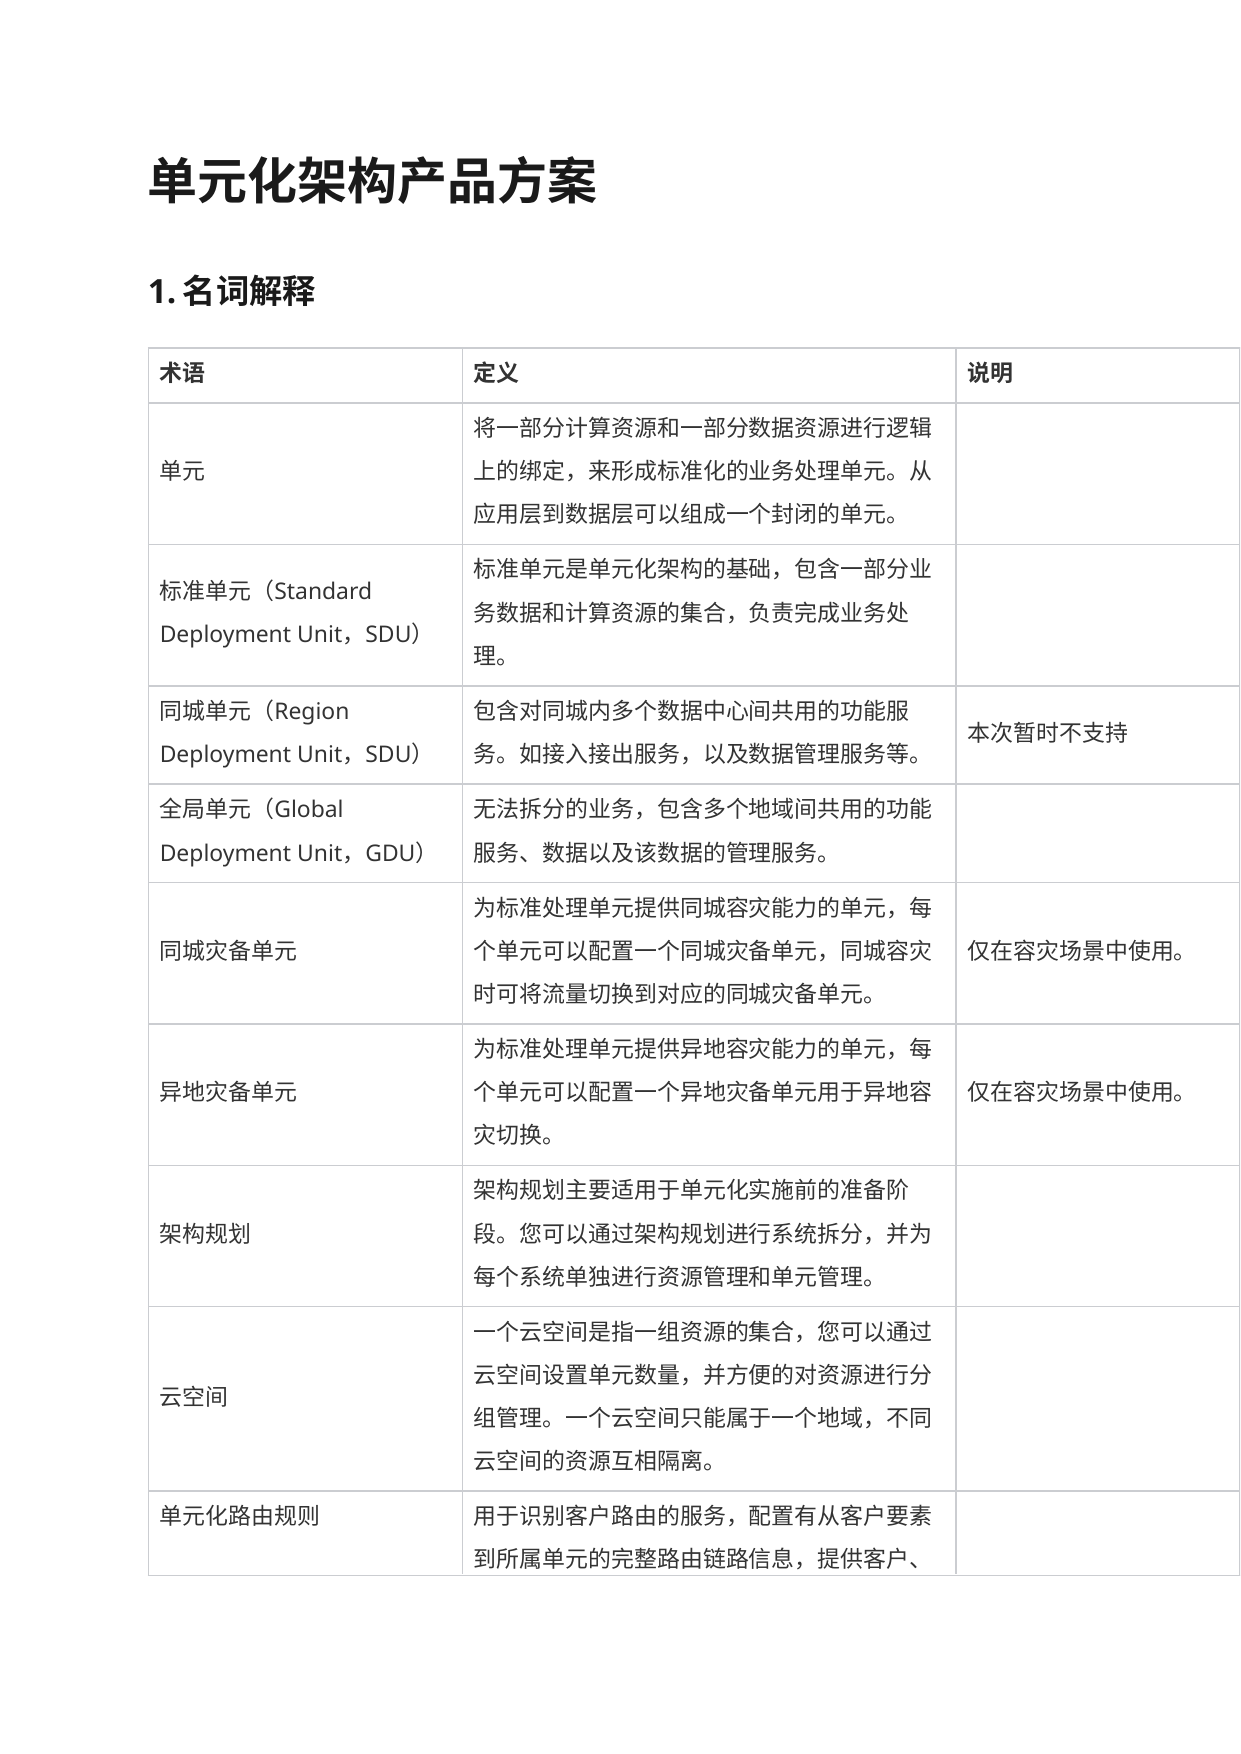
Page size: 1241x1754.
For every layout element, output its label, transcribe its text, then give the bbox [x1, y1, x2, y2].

subtitle 名词解释 [148, 265, 1093, 313]
table_cell 标准单元是单元化架构的基础，包含一部分业务数据和计算资源的集合，负责完成业务处理。 [463, 545, 955, 685]
table_header 术语 [149, 349, 462, 402]
table_header 定义 [463, 349, 955, 402]
table_cell [957, 1492, 1239, 1574]
title 单元化架构产品方案 [148, 142, 1093, 214]
table_cell 无法拆分的业务，包含多个地域间共用的功能服务、数据以及该数据的管理服务。 [463, 785, 955, 882]
table_header 说明 [957, 349, 1239, 402]
table_cell [957, 785, 1239, 882]
table_cell [957, 545, 1239, 685]
table_cell 标准单元（Standard Deployment Unit，SDU） [149, 545, 462, 685]
table_cell [957, 1166, 1239, 1306]
table_cell 云空间 [149, 1307, 462, 1490]
table_cell 同城单元（Region Deployment Unit，SDU） [149, 687, 462, 783]
table_cell 本次暂时不支持 [957, 687, 1239, 783]
table_cell 异地灾备单元 [149, 1025, 462, 1164]
table_cell 单元化路由规则 [149, 1492, 462, 1574]
table_cell 将一部分计算资源和一部分数据资源进行逻辑上的绑定，来形成标准化的业务处理单元。从应用层到数据层可以组成一个封闭的单元。 [463, 404, 955, 543]
table_cell 架构规划主要适用于单元化实施前的准备阶段。您可以通过架构规划进行系统拆分，并为每个系统单独进行资源管理和单元管理。 [463, 1166, 955, 1306]
table_cell 一个云空间是指一组资源的集合，您可以通过云空间设置单元数量，并方便的对资源进行分组管理。一个云空间只能属于一个地域，不同云空间的资源互相隔离。 [463, 1307, 955, 1490]
table_cell [957, 404, 1239, 543]
table_cell 全局单元（Global Deployment Unit，GDU） [149, 785, 462, 882]
table_cell 包含对同城内多个数据中心间共用的功能服务。如接入接出服务，以及数据管理服务等。 [463, 687, 955, 783]
table_cell 为标准处理单元提供异地容灾能力的单元，每个单元可以配置一个异地灾备单元用于异地容灾切换。 [463, 1025, 955, 1164]
table_cell 仅在容灾场景中使用。 [957, 1025, 1239, 1164]
table_cell 为标准处理单元提供同城容灾能力的单元，每个单元可以配置一个同城灾备单元，同城容灾时可将流量切换到对应的同城灾备单元。 [463, 883, 955, 1023]
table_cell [463, 1492, 955, 1574]
table_cell 架构规划 [149, 1166, 462, 1306]
table_cell 单元 [149, 404, 462, 543]
table_cell 同城灾备单元 [149, 883, 462, 1023]
table_cell [957, 1307, 1239, 1490]
table_cell 仅在容灾场景中使用。 [957, 883, 1239, 1023]
